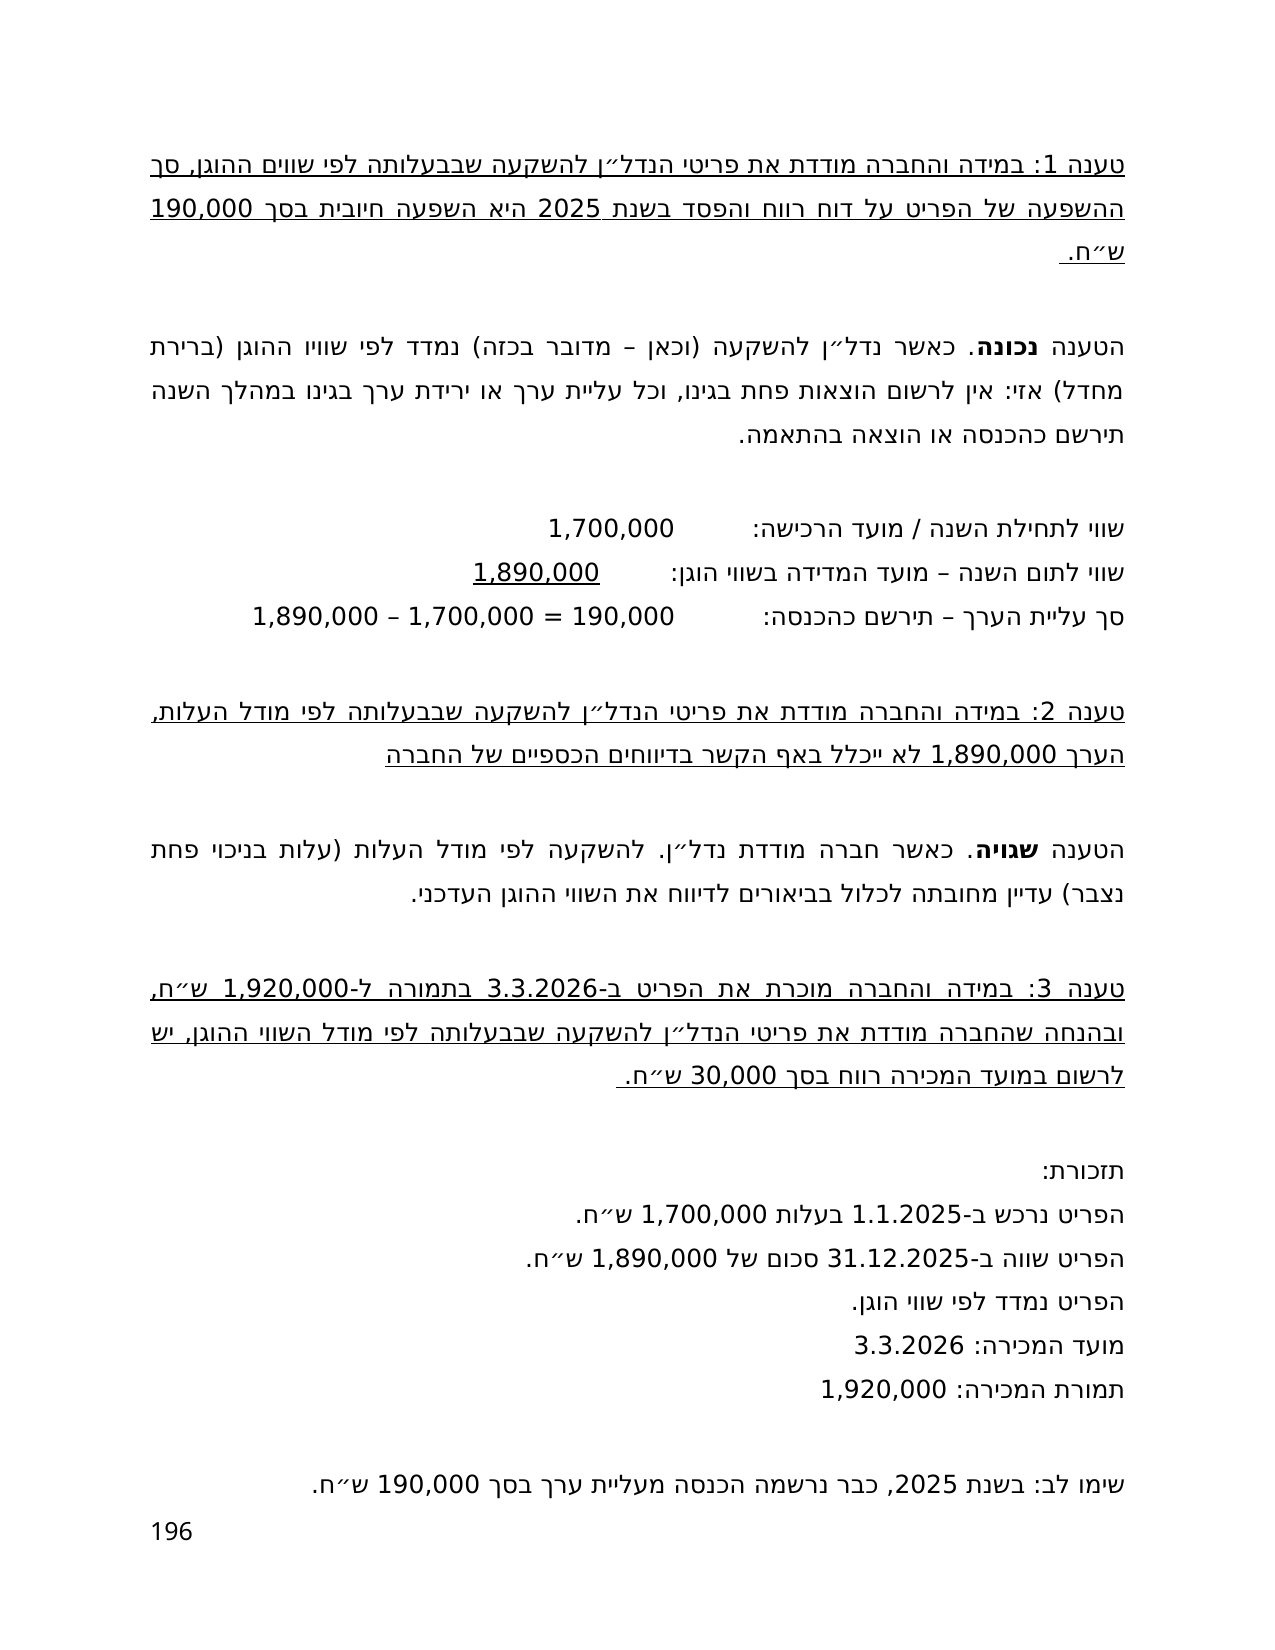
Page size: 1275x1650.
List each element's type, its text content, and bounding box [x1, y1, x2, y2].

text הפריט שווה ב-31.12.2025 סכום של 1,890,000 ש״ח. [150, 1244, 1125, 1273]
text סך עליית הערך – תירשם כהכנסה: 190,000 = 1,700,000 – 1,890,000 [150, 602, 1125, 631]
text שווי לתחילת השנה / מועד הרכישה: 1,700,000 [150, 514, 1125, 544]
text הטענה שגויה. כאשר חברה מודדת נדל״ן. להשקעה לפי מודל העלות (עלות בניכוי פחת נצבר) עדיין מחובתה לכלול בביאורים לדיווח את השווי ההוגן העדכני. [150, 835, 1125, 908]
text תזכורת: [150, 1156, 1125, 1185]
text מועד המכירה: 3.3.2026 [150, 1331, 1125, 1360]
text טענה 3: במידה והחברה מוכרת את הפריט ב-3.3.2026 בתמורה ל-1,920,000 ש״ח, ובהנחה שהחברה מודדת את פריטי הנדל״ן להשקעה שבבעלותה לפי מודל השווי ההוגן, יש לרשום במועד המכירה רווח בסך 30,000 ש״ח. [150, 974, 1125, 999]
text טענה 2: במידה והחברה מודדת את פריטי הנדל״ן להשקעה שבבעלותה לפי מודל העלות, הערך 1,890,000 לא ייכלל באף הקשר בדיווחים הכספיים של החברה [150, 697, 1125, 770]
text טענה 3: במידה והחברה מוכרת את הפריט ב-3.3.2026 בתמורה ל-1,920,000 ש״ח, ובהנחה שהחברה מודדת את פריטי הנדל״ן להשקעה שבבעלותה לפי מודל השווי ההוגן, יש לרשום במועד המכירה רווח בסך 30,000 ש״ח. [150, 1001, 1125, 1091]
text הפריט נרכש ב-1.1.2025 בעלות 1,700,000 ש״ח. [150, 1200, 1125, 1229]
text טענה 1: במידה והחברה מודדת את פריטי הנדל״ן להשקעה שבבעלותה לפי שווים ההוגן, סך ההשפעה של הפריט על דוח רווח והפסד בשנת 2025 היא השפעה חיובית בסך 190,000 ש״ח. [150, 177, 1125, 219]
text טענה 1: במידה והחברה מודדת את פריטי הנדל״ן להשקעה שבבעלותה לפי שווים ההוגן, סך ההשפעה של הפריט על דוח רווח והפסד בשנת 2025 היא השפעה חיובית בסך 190,000 ש״ח. [150, 150, 1125, 175]
text הפריט נמדד לפי שווי הוגן. [150, 1287, 1125, 1317]
text טענה 1: במידה והחברה מודדת את פריטי הנדל״ן להשקעה שבבעלותה לפי שווים ההוגן, סך ההשפעה של הפריט על דוח רווח והפסד בשנת 2025 היא השפעה חיובית בסך 190,000 ש״ח. [150, 220, 1125, 267]
text הטענה נכונה. כאשר נדל״ן להשקעה (וכאן – מדובר בכזה) נמדד לפי שוויו ההוגן (ברירת מחדל) אזי: אין לרשום הוצאות פחת בגינו, וכל עליית ערך או ירידת ערך בגינו במהלך השנה תירשם כהכנסה או הוצאה בהתאמה. [150, 332, 1125, 449]
text תמורת המכירה: 1,920,000 [150, 1375, 1125, 1404]
text שימו לב: בשנת 2025, כבר נרשמה הכנסה מעליית ערך בסך 190,000 ש״ח. [150, 1470, 1125, 1499]
text שווי לתום השנה – מועד המדידה בשווי הוגן: 1,890,000 [150, 558, 1125, 587]
